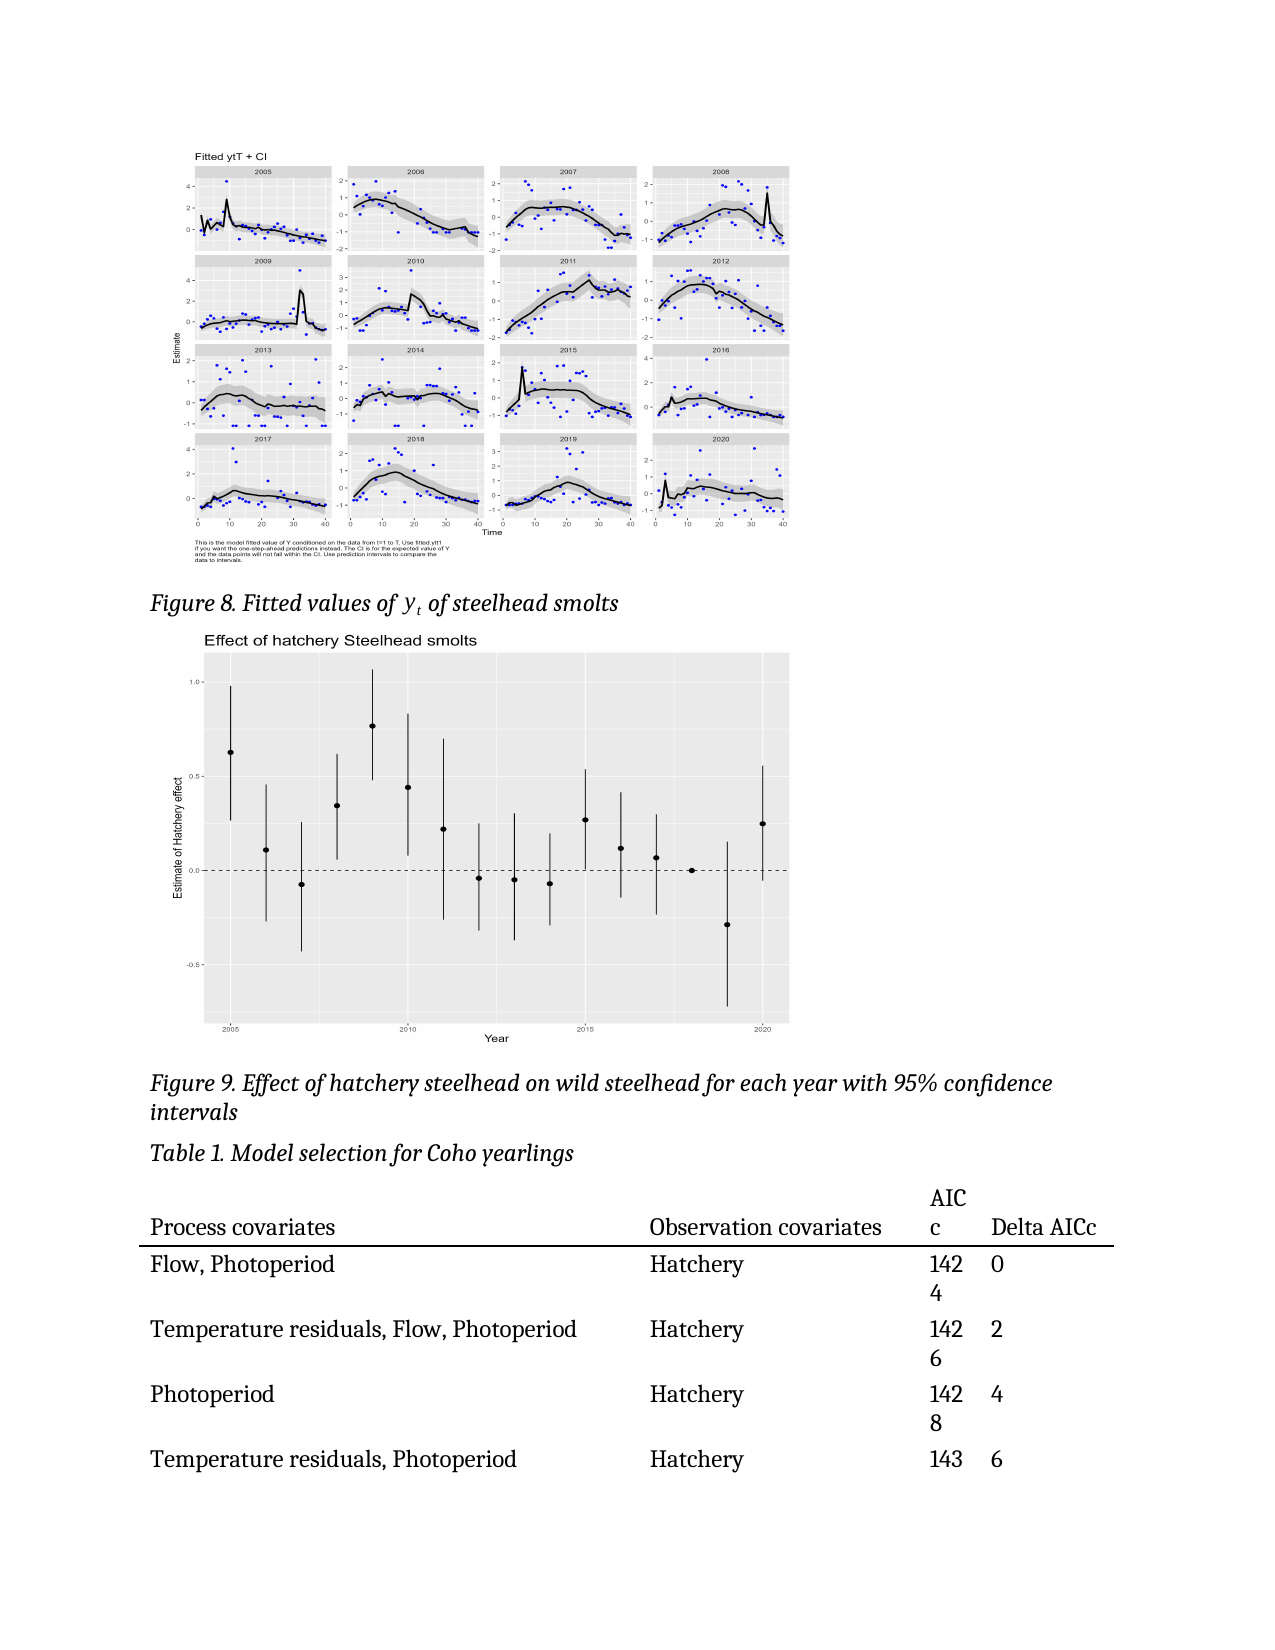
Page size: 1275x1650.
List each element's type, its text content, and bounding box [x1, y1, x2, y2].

table_cell 1424 [919, 1247, 979, 1312]
text Table 1. Model selection for Coho yearlings [150, 1139, 1125, 1168]
text Figure 9. Effect of hatchery steelhead on wild steelhead for each year with 95% confidence intervals [150, 1069, 1125, 1126]
table_cell 0 [980, 1247, 1114, 1312]
text Figure 8. Fitted values of of steelhead smolts [150, 587, 1125, 619]
table_cell 4 [980, 1377, 1114, 1442]
table_cell Hatchery [638, 1377, 919, 1442]
table_header Process covariates [139, 1180, 638, 1245]
table_cell Flow, Photoperiod [139, 1247, 638, 1312]
table_cell Hatchery [638, 1312, 919, 1377]
table_cell Temperature residuals, Photoperiod [139, 1442, 638, 1478]
table_cell 1430 [919, 1442, 979, 1478]
table_cell Hatchery [638, 1247, 919, 1312]
table_cell Photoperiod [139, 1377, 638, 1442]
picture [168, 631, 794, 1048]
table_cell 2 [980, 1312, 1114, 1377]
table_cell 6 [980, 1442, 1114, 1478]
table_header Delta AICc [980, 1180, 1114, 1245]
table_cell Hatchery [638, 1442, 919, 1478]
picture [168, 150, 794, 567]
table_cell 1428 [919, 1377, 979, 1442]
table_header Observation covariates [638, 1180, 919, 1245]
table_cell 1426 [919, 1312, 979, 1377]
table_header AICc [919, 1180, 979, 1245]
table_cell Temperature residuals, Flow, Photoperiod [139, 1312, 638, 1377]
